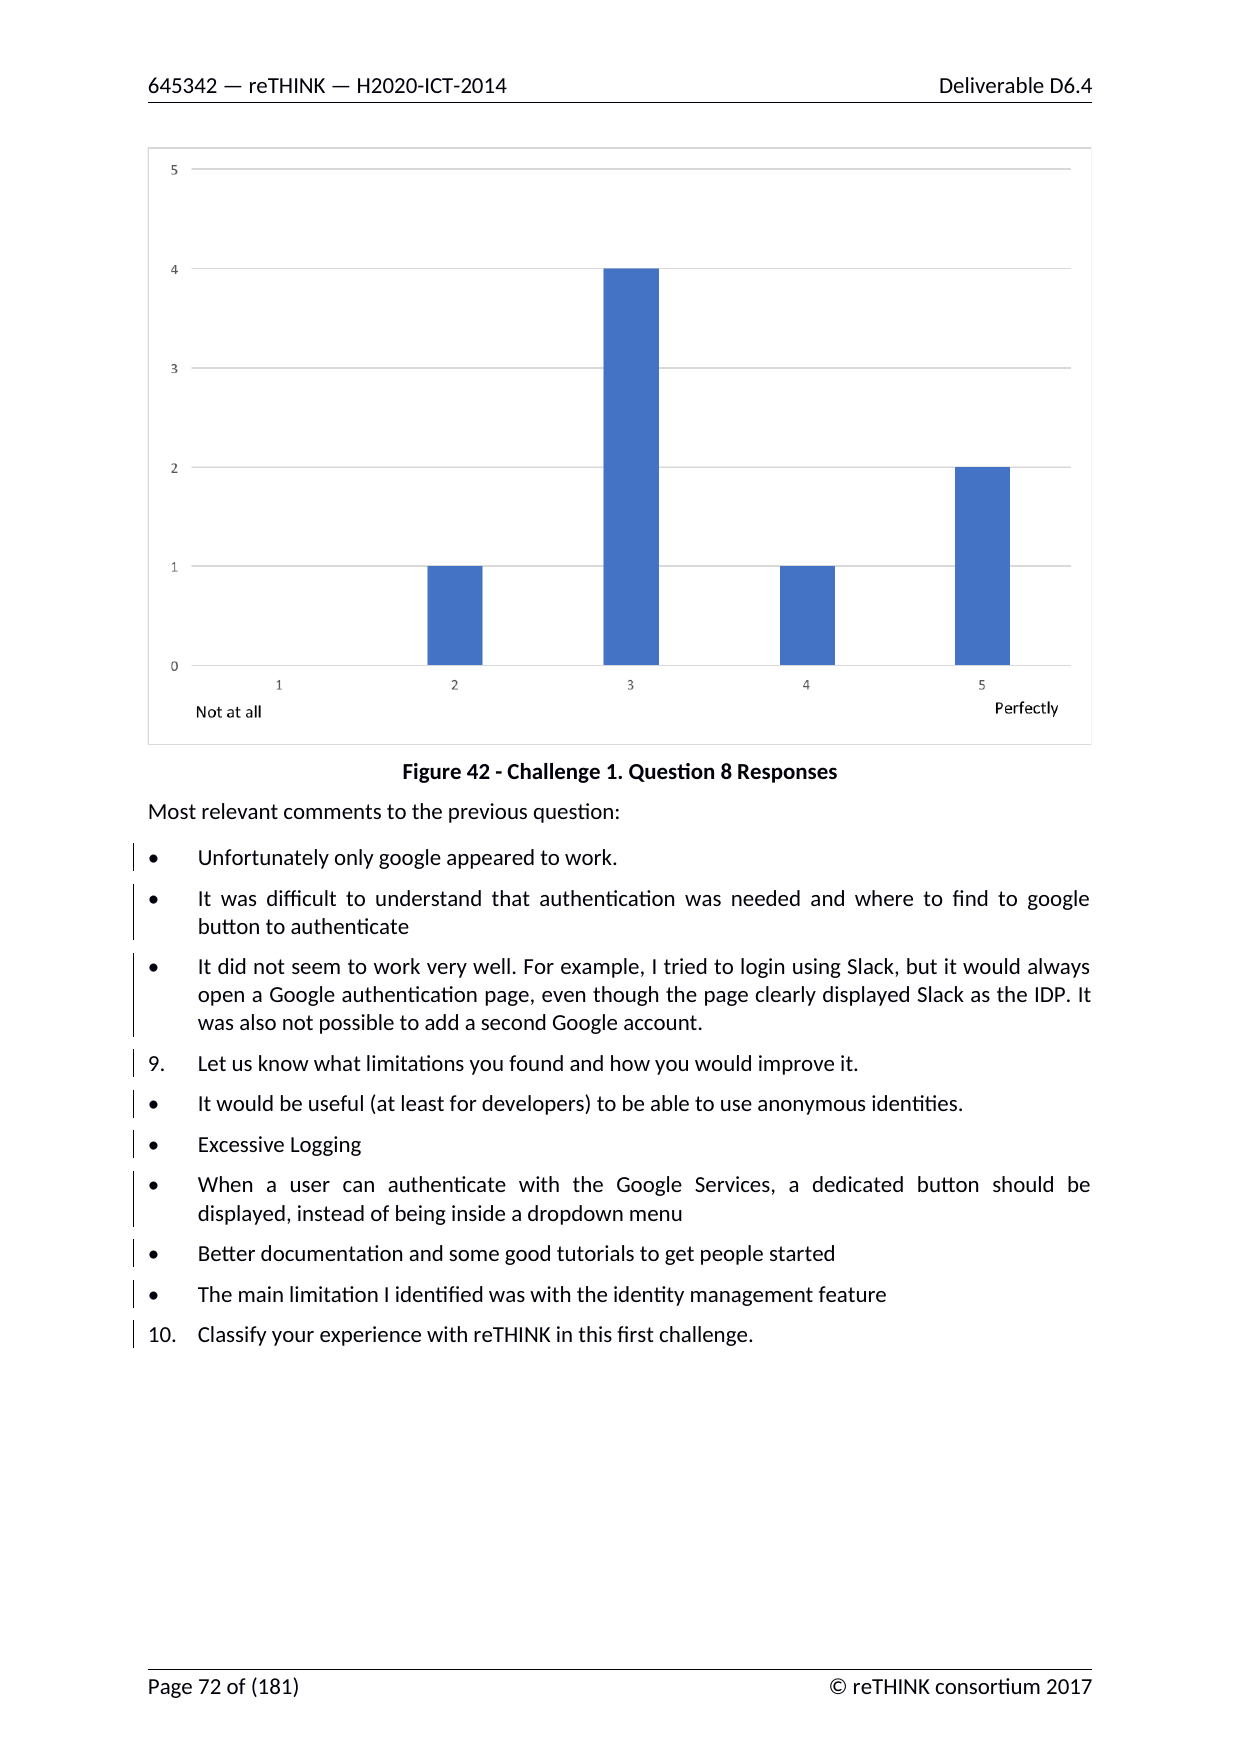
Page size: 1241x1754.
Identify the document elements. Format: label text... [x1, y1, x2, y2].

list Unfortunately only google appeared to work. [148, 843, 1092, 871]
list It was difficult to understand that authentication was needed and where to find to google button to authenticate [148, 884, 1092, 940]
list It did not seem to work very well. For example, I tried to login using Slack, but it would always open a Google authentication page, even though the page clearly displayed Slack as the IDP. It was also not possible to add a second Google account. [148, 952, 1092, 1037]
text Most relevant comments to the previous question: [148, 797, 1092, 825]
list Excessive Logging [148, 1130, 1092, 1158]
list It would be useful (at least for developers) to be able to use anonymous identities. [148, 1089, 1092, 1118]
picture [147, 147, 1092, 745]
list Better documentation and some good tutorials to get people started [148, 1239, 1092, 1267]
list The main limitation I identified was with the identity management feature [148, 1280, 1092, 1308]
list Classify your experience with reTHINK in this first challenge. [148, 1320, 1092, 1348]
list When a user can authenticate with the Google Services, a dedicated button should be displayed, instead of being inside a dropdown menu [148, 1171, 1092, 1227]
list Let us know what limitations you found and how you would improve it. [148, 1049, 1092, 1077]
